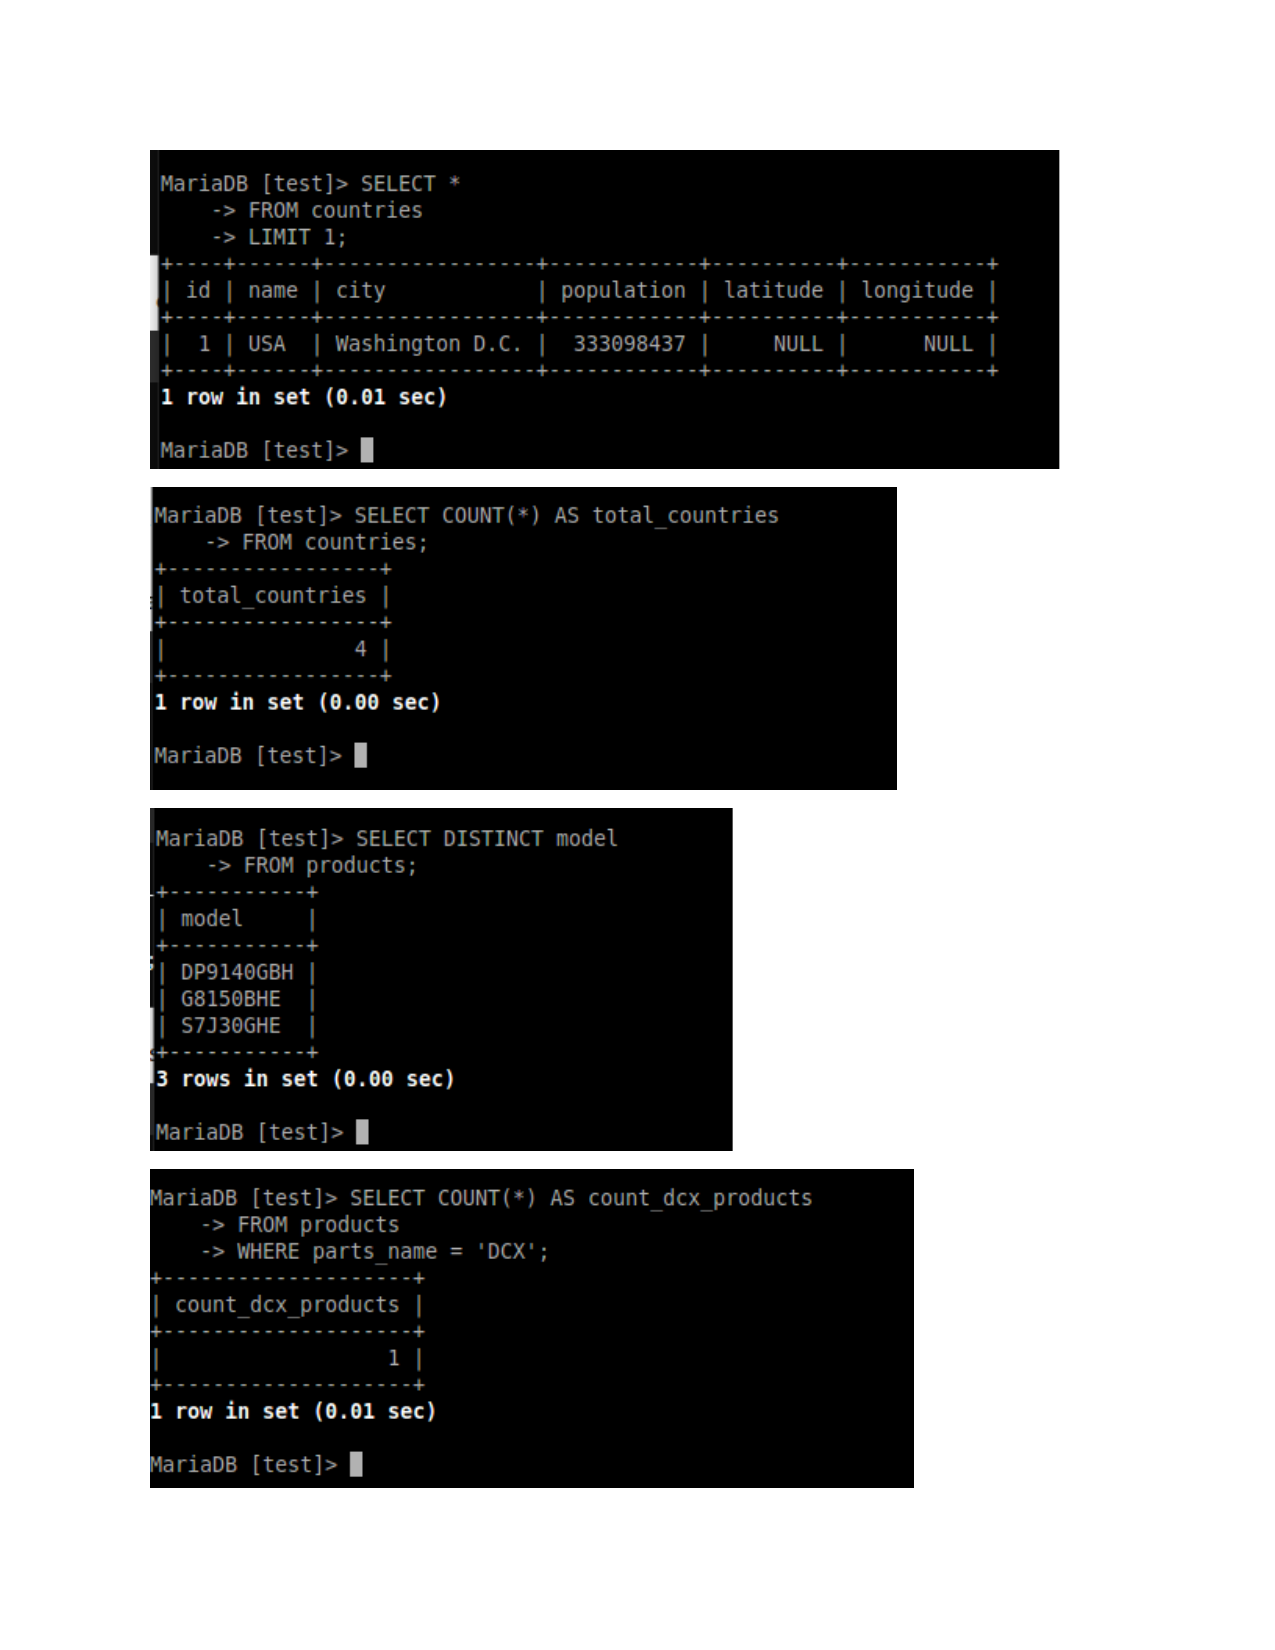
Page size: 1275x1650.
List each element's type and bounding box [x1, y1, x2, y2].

picture [150, 808, 733, 1151]
picture [150, 150, 1060, 469]
picture [150, 487, 897, 790]
picture [150, 1169, 914, 1488]
